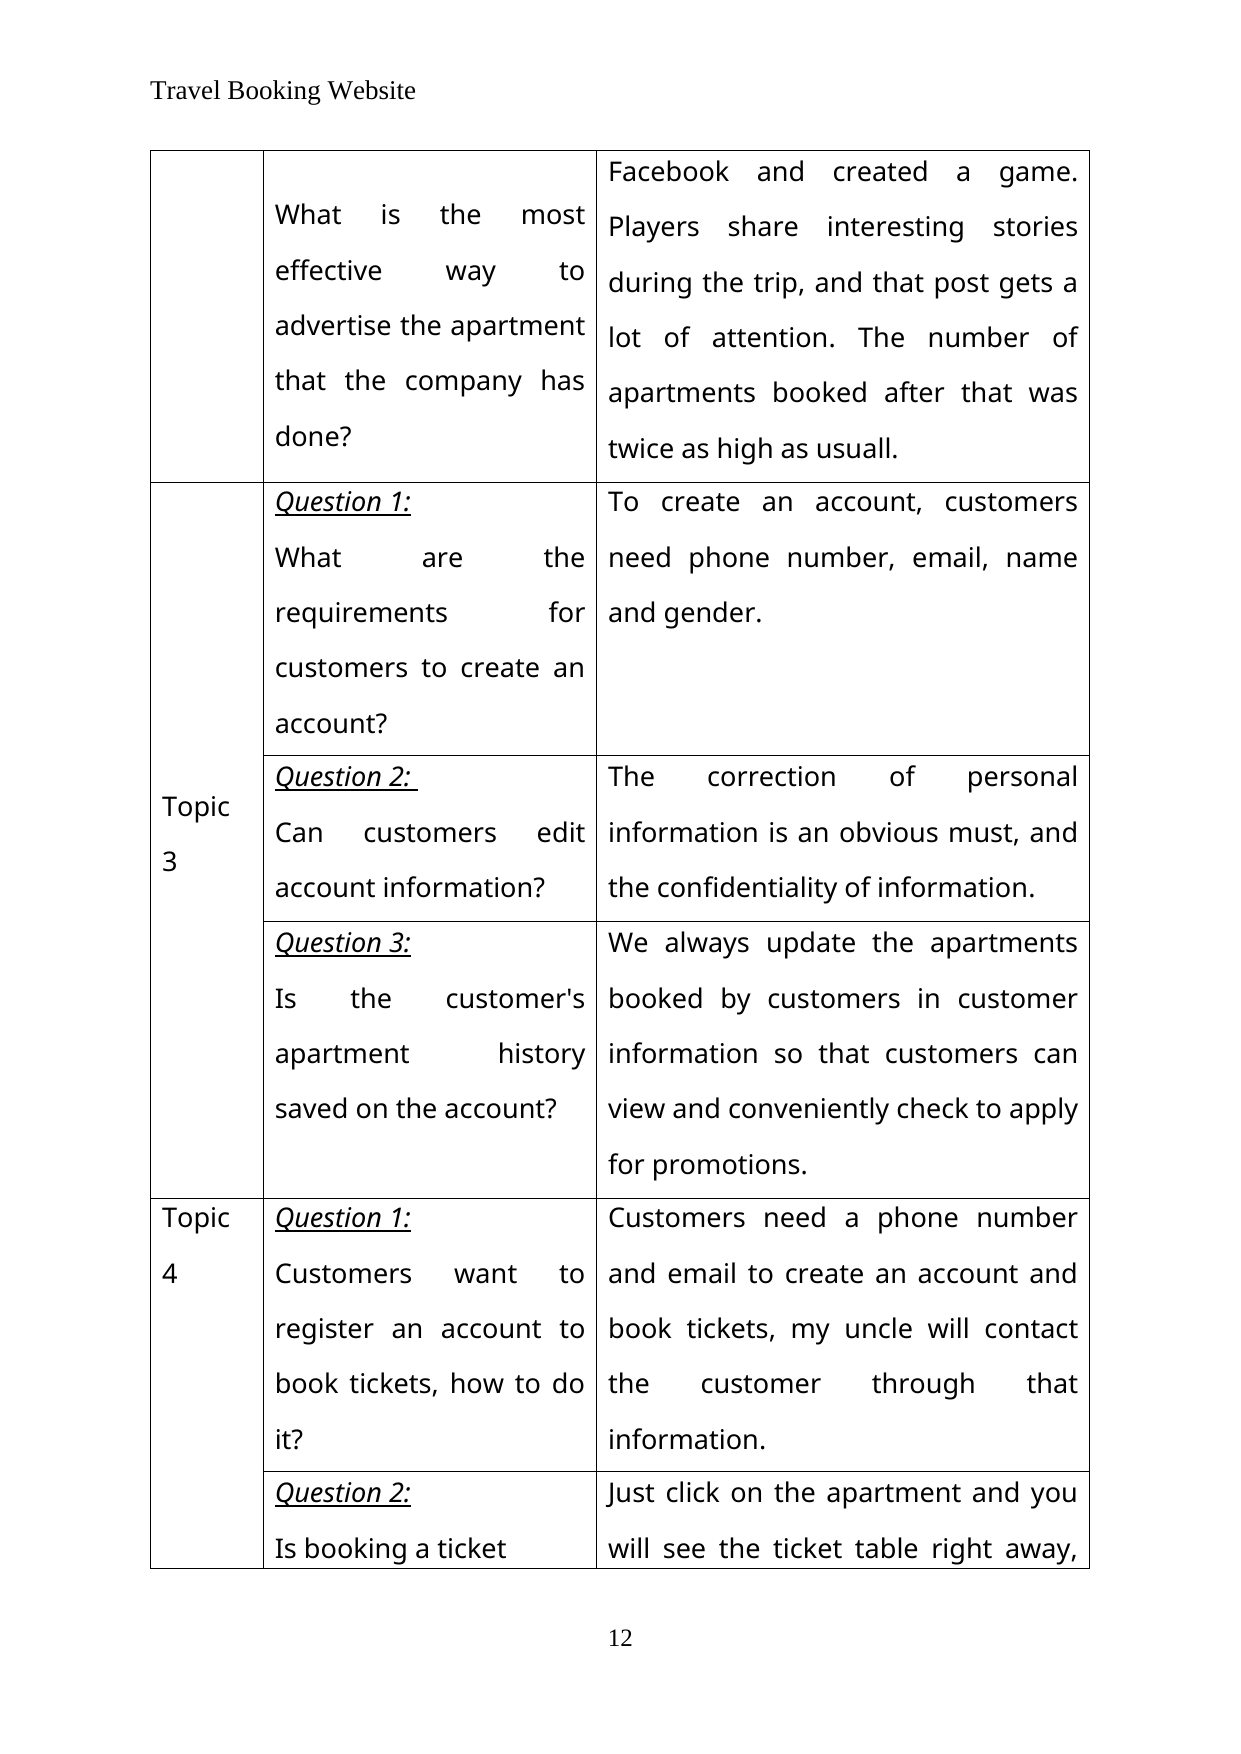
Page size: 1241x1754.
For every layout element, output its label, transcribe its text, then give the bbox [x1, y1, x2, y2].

table_cell Topic 3 [151, 483, 263, 1198]
table_cell To create an account, customers need phone number, email, name and gender. [597, 483, 1089, 755]
table_cell Topic 4 [151, 1199, 263, 1568]
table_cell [264, 1472, 596, 1568]
table_cell Question 1: Customers want to register an account to book tickets, how to do it? [264, 1199, 596, 1471]
table_cell Customers need a phone number and email to create an account and book tickets, my uncle will contact the customer through that information. [597, 1199, 1089, 1471]
table_cell Question 1: What are the requirements for customers to create an account? [264, 483, 596, 755]
table_cell We always update the apartments booked by customers in customer information so that customers can view and conveniently check to apply for promotions. [597, 922, 1089, 1198]
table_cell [597, 151, 1089, 482]
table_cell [264, 151, 596, 482]
table_cell Question 3: Is the customer's apartment history saved on the account? [264, 922, 596, 1198]
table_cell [597, 1472, 1089, 1568]
table_cell Question 2: Can customers edit account information? [264, 756, 596, 921]
table_cell The correction of personal information is an obvious must, and the confidentiality of information. [597, 756, 1089, 921]
